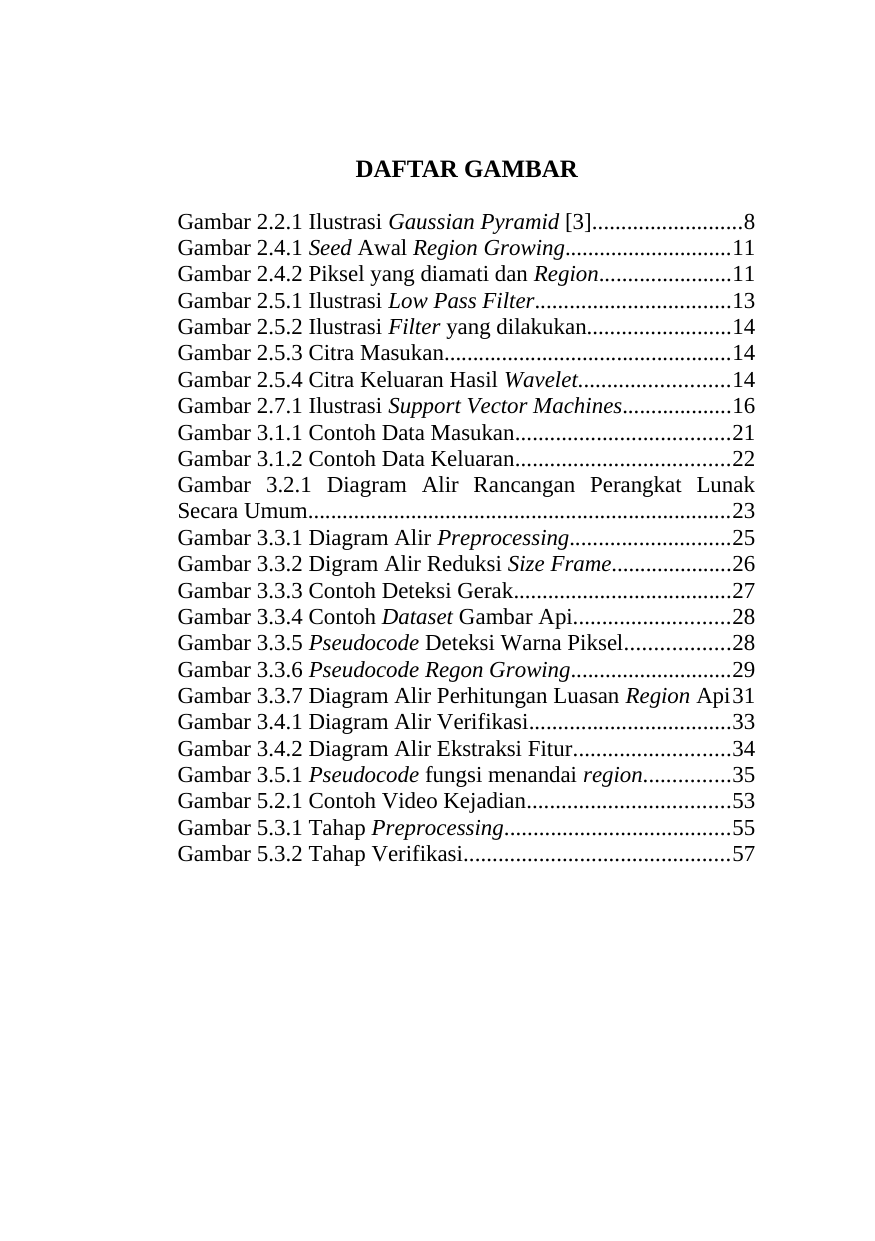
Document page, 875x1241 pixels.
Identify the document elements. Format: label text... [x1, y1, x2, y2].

subtitle DAFTAR GAMBAR [177, 154, 756, 183]
text Gambar 3.1.1 Contoh Data Masukan 21 [177, 418, 756, 445]
text Gambar 2.5.3 Citra Masukan 14 [177, 339, 756, 366]
text Gambar 2.7.1 Ilustrasi Support Vector Machines 16 [177, 392, 756, 418]
text Gambar 3.4.1 Diagram Alir Verifikasi 33 [177, 708, 756, 735]
text Gambar 3.5.1 Pseudocode fungsi menandai region 35 [177, 761, 756, 787]
text Gambar 3.3.1 Diagram Alir Preprocessing 25 [177, 524, 756, 550]
text Gambar 3.3.3 Contoh Deteksi Gerak 27 [177, 577, 756, 603]
text Gambar 3.4.2 Diagram Alir Ekstraksi Fitur 34 [177, 735, 756, 761]
text Gambar 3.1.2 Contoh Data Keluaran 22 [177, 445, 756, 471]
text Gambar 5.2.1 Contoh Video Kejadian 53 [177, 787, 756, 814]
text Gambar 2.5.4 Citra Keluaran Hasil Wavelet 14 [177, 366, 756, 392]
text Gambar 3.2.1 Diagram Alir Rancangan Perangkat Lunak Secara Umum 23 [177, 471, 756, 524]
text Gambar 3.3.6 Pseudocode Regon Growing 29 [177, 656, 756, 682]
text Gambar 3.3.4 Contoh Dataset Gambar Api 28 [177, 603, 756, 629]
text Gambar 3.3.7 Diagram Alir Perhitungan Luasan Region Api 31 [177, 682, 756, 708]
text Gambar 2.4.1 Seed Awal Region Growing 11 [177, 234, 756, 260]
text Gambar 2.5.1 Ilustrasi Low Pass Filter 13 [177, 287, 756, 313]
text Gambar 2.4.2 Piksel yang diamati dan Region 11 [177, 260, 756, 287]
text Gambar 2.5.2 Ilustrasi Filter yang dilakukan 14 [177, 313, 756, 339]
text Gambar 2.2.1 Ilustrasi Gaussian Pyramid [3] 8 [177, 208, 756, 234]
text Gambar 3.3.2 Digram Alir Reduksi Size Frame 26 [177, 550, 756, 577]
text Gambar 5.3.2 Tahap Verifikasi 57 [177, 840, 756, 867]
text Gambar 5.3.1 Tahap Preprocessing 55 [177, 814, 756, 840]
text Gambar 3.3.5 Pseudocode Deteksi Warna Piksel 28 [177, 629, 756, 656]
